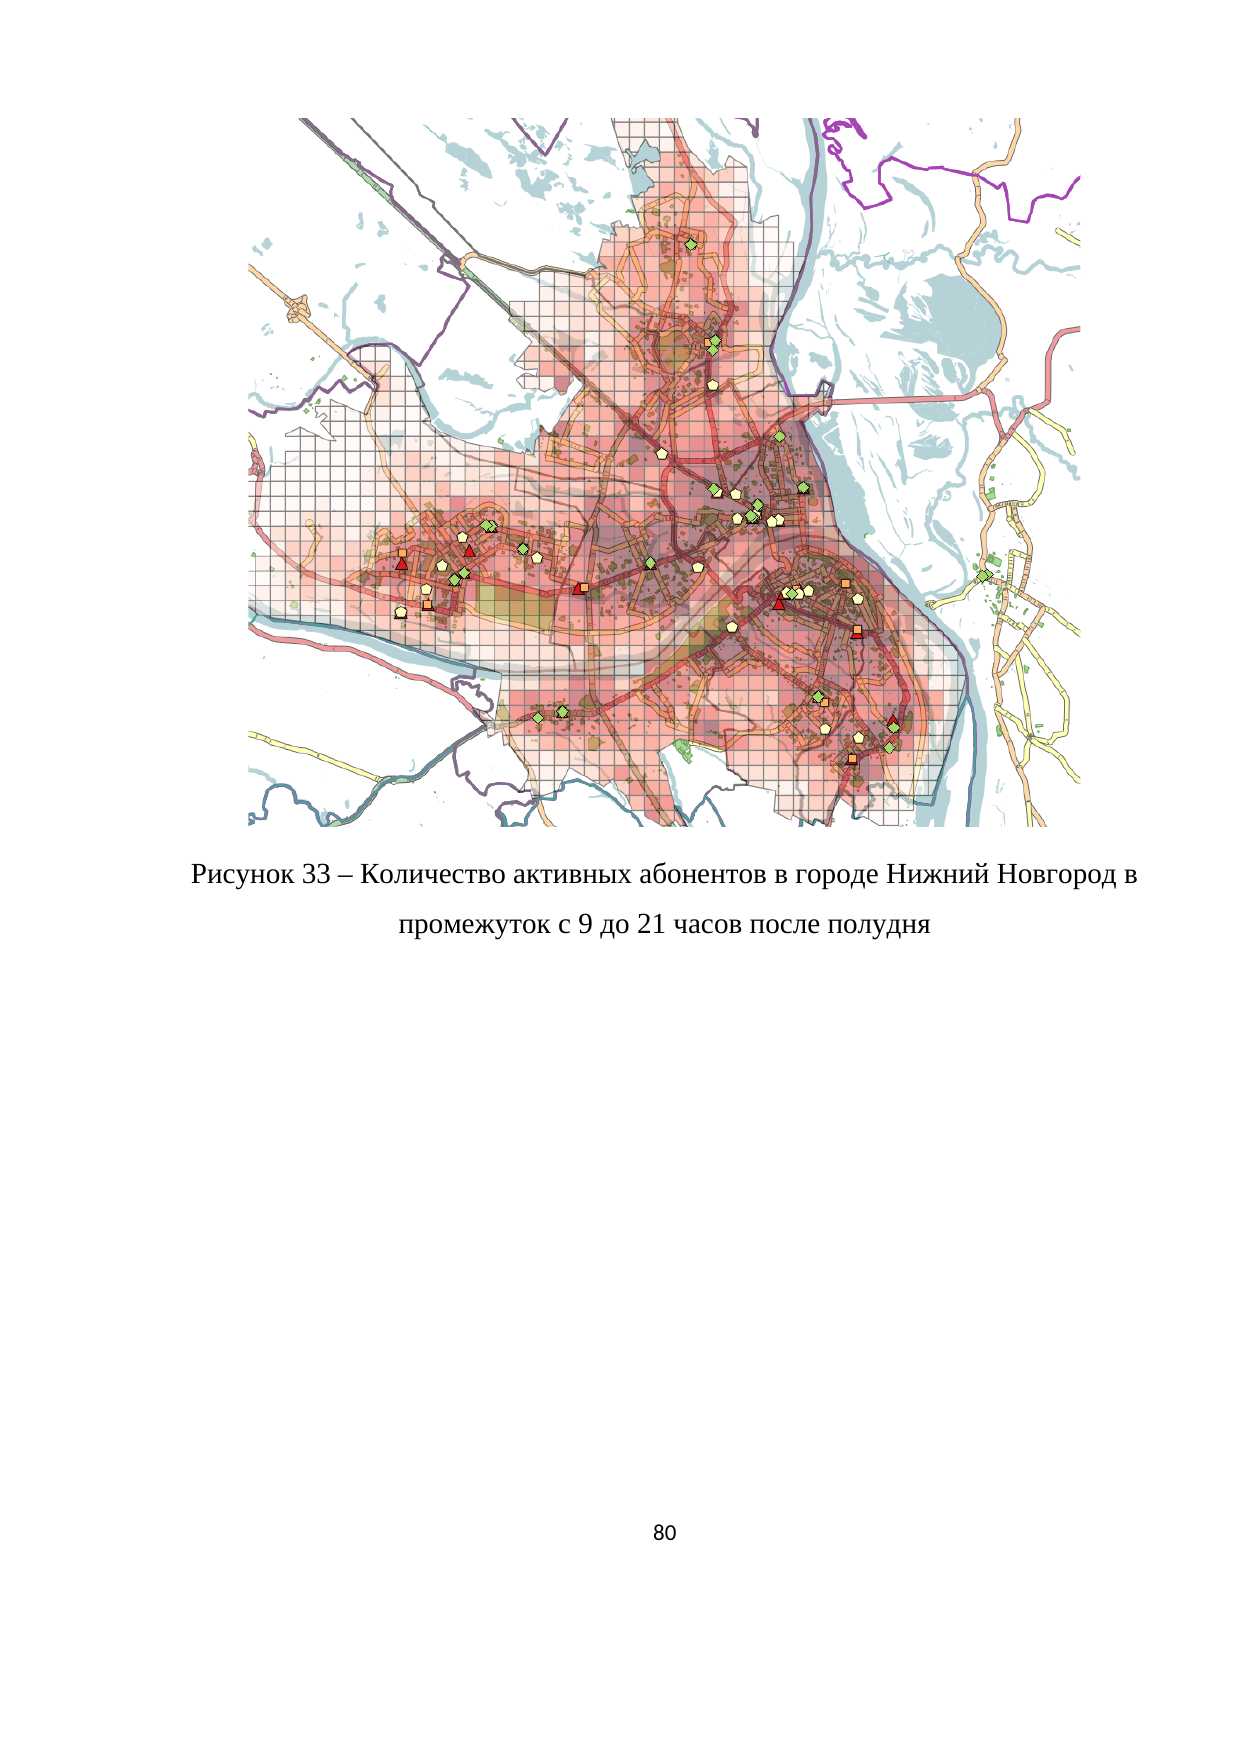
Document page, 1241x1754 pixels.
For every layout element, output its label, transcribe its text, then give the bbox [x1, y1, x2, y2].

text Рисунок 33 – Количество активных абонентов в городе Нижний Новгород в промежуток с 9 до 21 часов после полудня [177, 856, 1152, 940]
picture [248, 118, 1081, 827]
